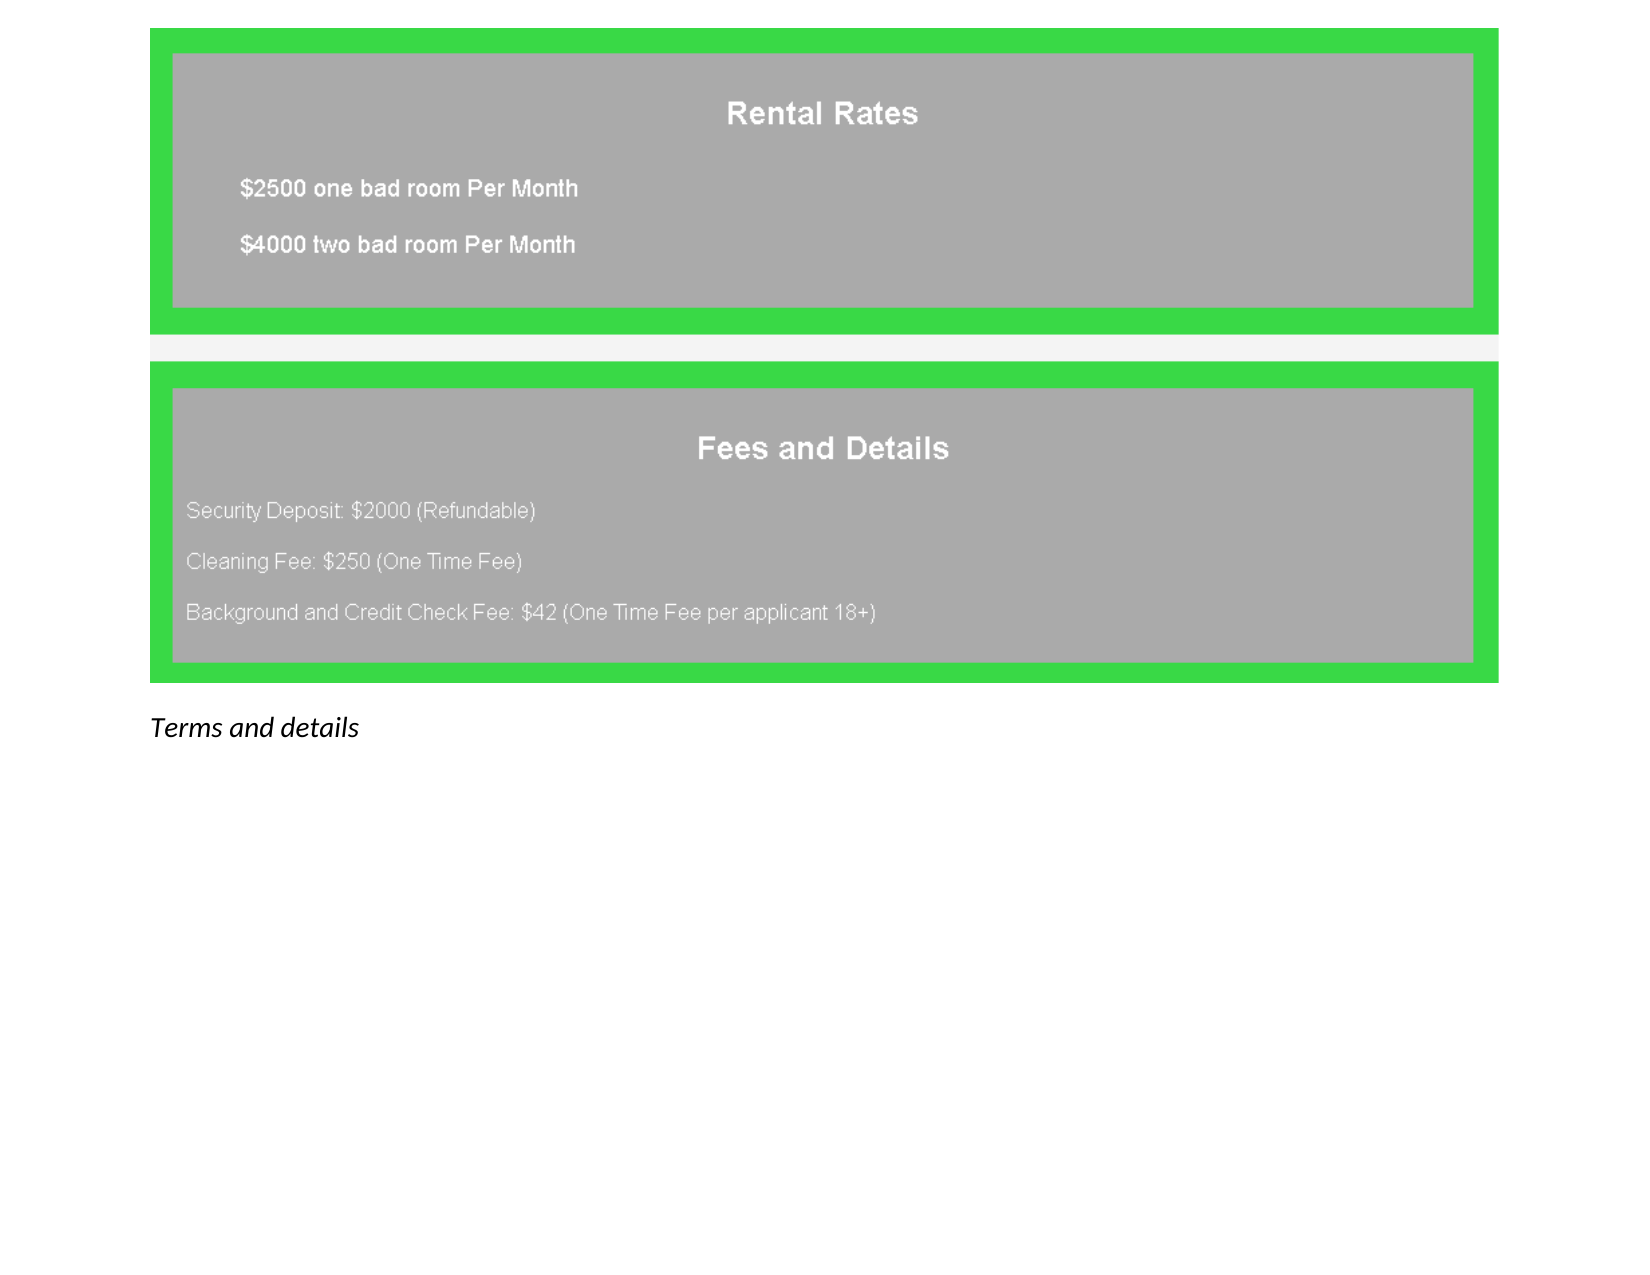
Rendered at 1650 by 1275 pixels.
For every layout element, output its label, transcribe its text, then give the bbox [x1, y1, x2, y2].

text Terms and details [150, 709, 1500, 745]
picture [150, 28, 1499, 683]
